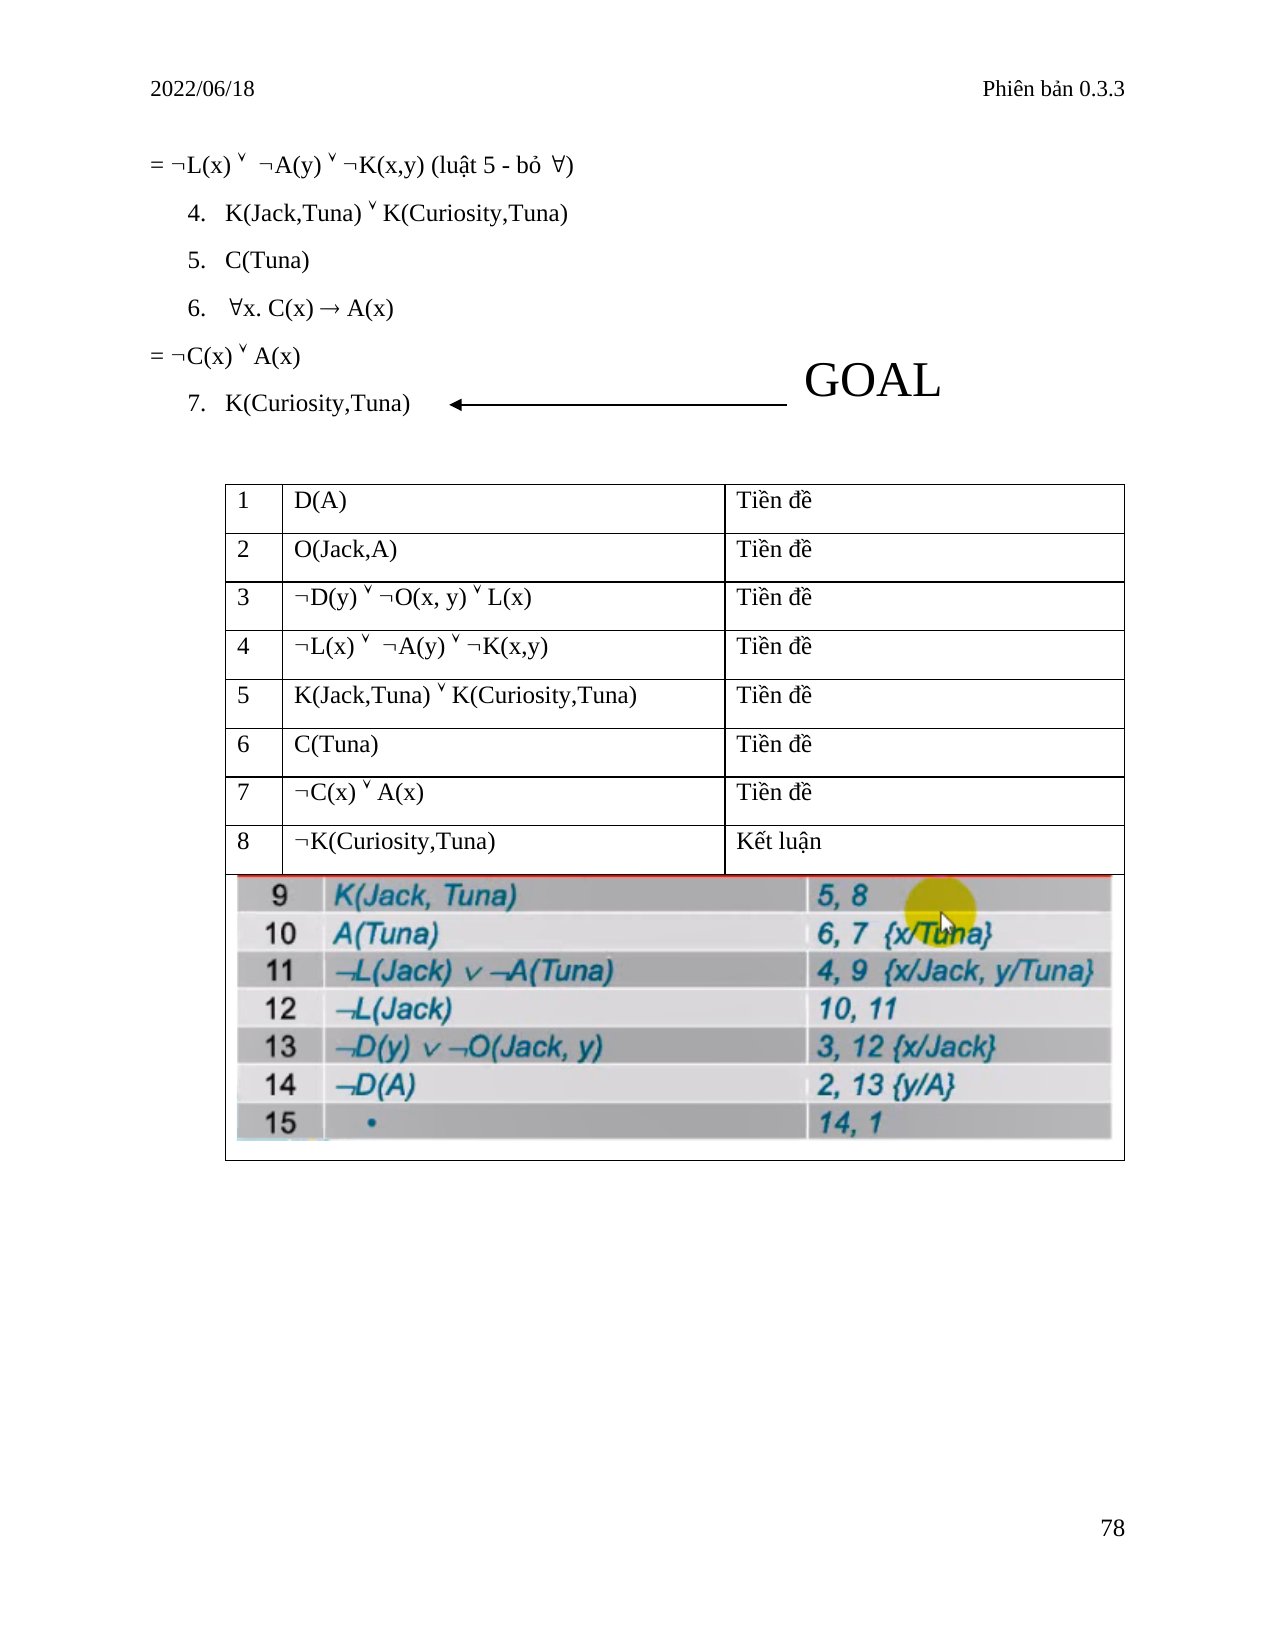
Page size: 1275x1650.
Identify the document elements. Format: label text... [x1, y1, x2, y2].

text = L(x) A(y) K(x,y) (luật 5 - bỏ ) [150, 150, 1125, 179]
table_cell [226, 875, 1124, 1160]
table_cell C(Tuna) [283, 729, 724, 776]
list K(Curiosity,Tuna) [187, 388, 1125, 417]
picture [236, 875, 1114, 1141]
list C(Tuna) [187, 245, 1125, 274]
table_cell Kết luận [726, 826, 1124, 874]
table_header D(A) [283, 485, 724, 533]
table_cell Tiền đề [726, 729, 1124, 776]
table_cell K(Curiosity,Tuna) [283, 826, 724, 874]
table_cell Tiền đề [726, 631, 1124, 679]
table_header 1 [226, 485, 282, 533]
table_header Tiền đề [726, 485, 1124, 533]
table_cell 6 [226, 729, 282, 776]
table_cell K(Jack,Tuna) K(Curiosity,Tuna) [283, 680, 724, 728]
table_cell 5 [226, 680, 282, 728]
table_cell 2 [226, 534, 282, 581]
table_cell Tiền đề [726, 583, 1124, 630]
table_cell Tiền đề [726, 534, 1124, 581]
text = C(x) A(x) [150, 341, 1125, 369]
table_cell 4 [226, 631, 282, 679]
table_cell D(y) O(x, y) L(x) [283, 583, 724, 630]
table_cell Tiền đề [726, 680, 1124, 728]
table_cell 3 [226, 583, 282, 630]
list x. C(x) A(x) [187, 293, 1125, 322]
table_cell 7 [226, 778, 282, 825]
table_cell 8 [226, 826, 282, 874]
table_cell O(Jack,A) [283, 534, 724, 581]
table_cell Tiền đề [726, 778, 1124, 825]
list K(Jack,Tuna) K(Curiosity,Tuna) [187, 198, 1125, 226]
table_cell C(x) A(x) [283, 778, 724, 825]
table_cell L(x) A(y) K(x,y) [283, 631, 724, 679]
